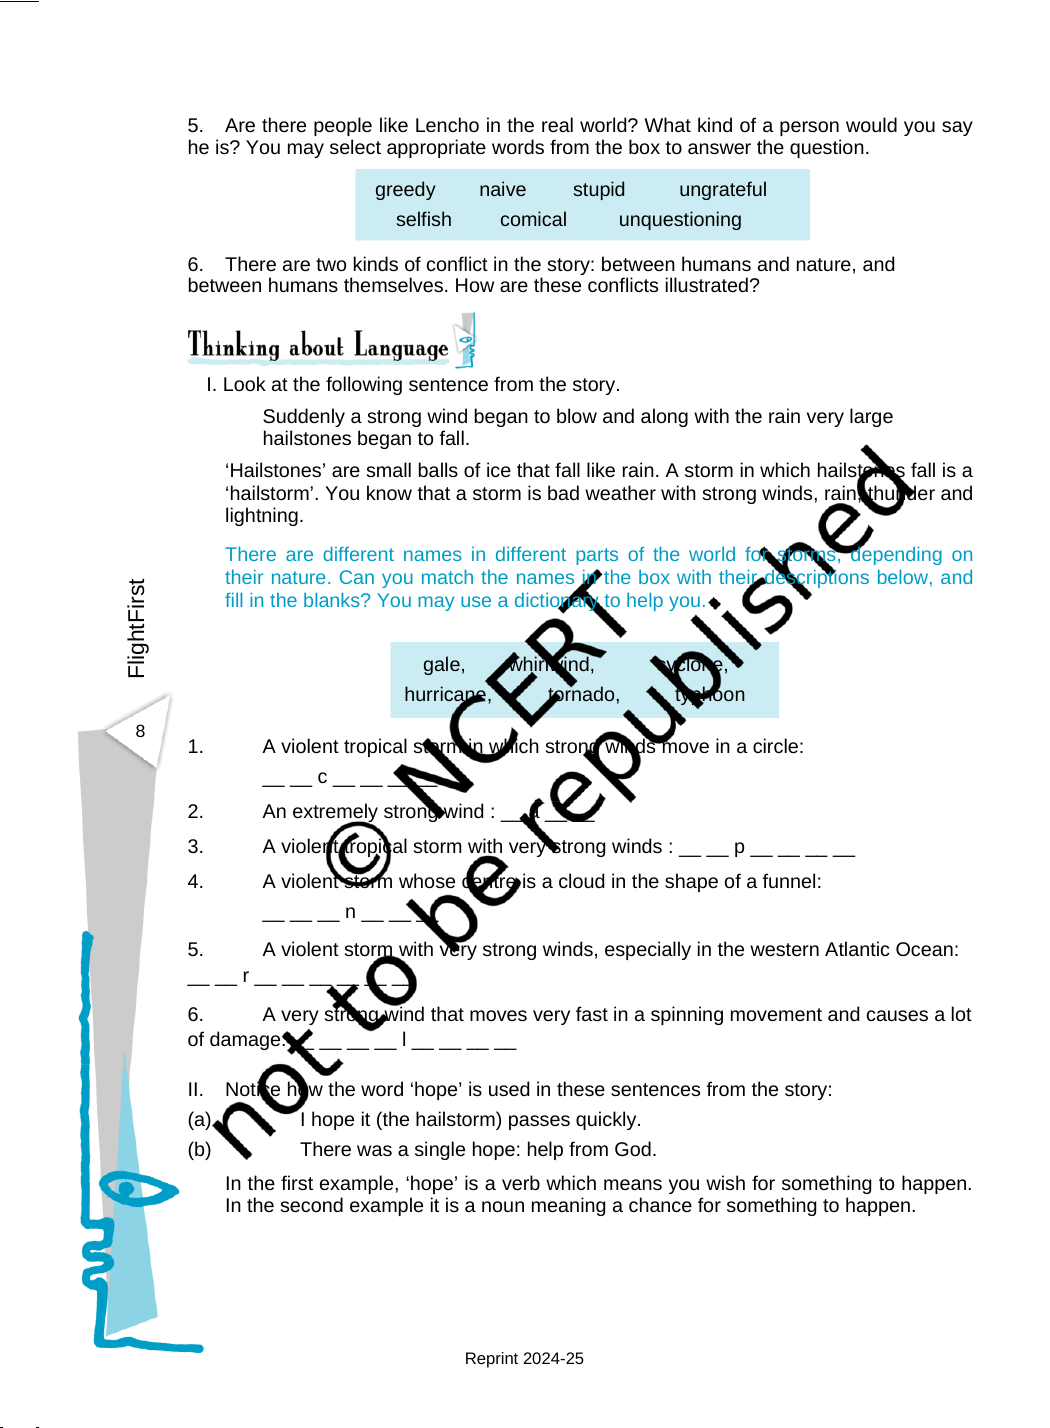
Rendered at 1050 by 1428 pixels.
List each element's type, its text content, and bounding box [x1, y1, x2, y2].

list A violent tropical storm in which strong winds move in a circle: [187, 735, 975, 758]
list A very strong wind that moves very fast in a spinning movement and causes a lot of damage: __ __ __ __ l __ __ __ __ [187, 1003, 975, 1051]
list A violent storm whose centre is a cloud in the shape of a funnel: [187, 870, 975, 893]
text selfish comical unquestioning [396, 208, 975, 231]
list An extremely strong wind : __ a __ __ [187, 800, 975, 823]
text Reprint 2024-25 [464, 1349, 975, 1368]
list A violent tropical storm with very strong winds : __ __ p __ __ __ __ [187, 835, 975, 858]
list I hope it (the hailstorm) passes quickly. [187, 1108, 975, 1131]
text 8 [135, 721, 149, 741]
text __ __ __ n __ __ __ [262, 900, 975, 922]
text There are different names in different parts of the world for storms, depending on their nature. Can you match the names in the box with their descriptions below, and fill in the blanks? You may use a dictionary to help you. [225, 543, 975, 611]
list Are there people like Lencho in the real world? What kind of a person would you say he is? You may select appropriate words from the box to answer the question. [187, 116, 975, 158]
text hurricane, tornado, typhoon [404, 683, 975, 706]
text ‘Hailstones’ are small balls of ice that fall like rain. A storm in which hailstones fall is a ‘hailstorm’. You know that a storm is bad weather with strong winds, rain, thunder and lightning. [225, 460, 975, 526]
picture [0, 1, 1050, 1428]
list Notice how the word ‘hope’ is used in these sentences from the story: [187, 1078, 975, 1101]
text gale, whirlwind, cyclone, [423, 653, 975, 676]
list There was a single hope: help from God. [187, 1138, 975, 1161]
text In the first example, ‘hope’ is a verb which means you wish for something to happen. In the second example it is a noun meaning a chance for something to happen. [225, 1172, 975, 1217]
text Suddenly a strong wind began to blow and along with the rain very large hailstones began to fall. [262, 406, 975, 449]
text I. Look at the following sentence from the story. [206, 373, 975, 396]
text greedy naive stupid ungrateful [375, 178, 975, 201]
list A violent storm with very strong winds, especially in the western Atlantic Ocean: __ __ r __ __ __ __ __ __ [187, 938, 975, 987]
table_header FlightFirst [123, 571, 149, 680]
list There are two kinds of conflict in the story: between humans and nature, and between humans themselves. How are these conflicts illustrated? [187, 254, 975, 297]
text __ __ c __ __ __ __ [262, 764, 975, 787]
